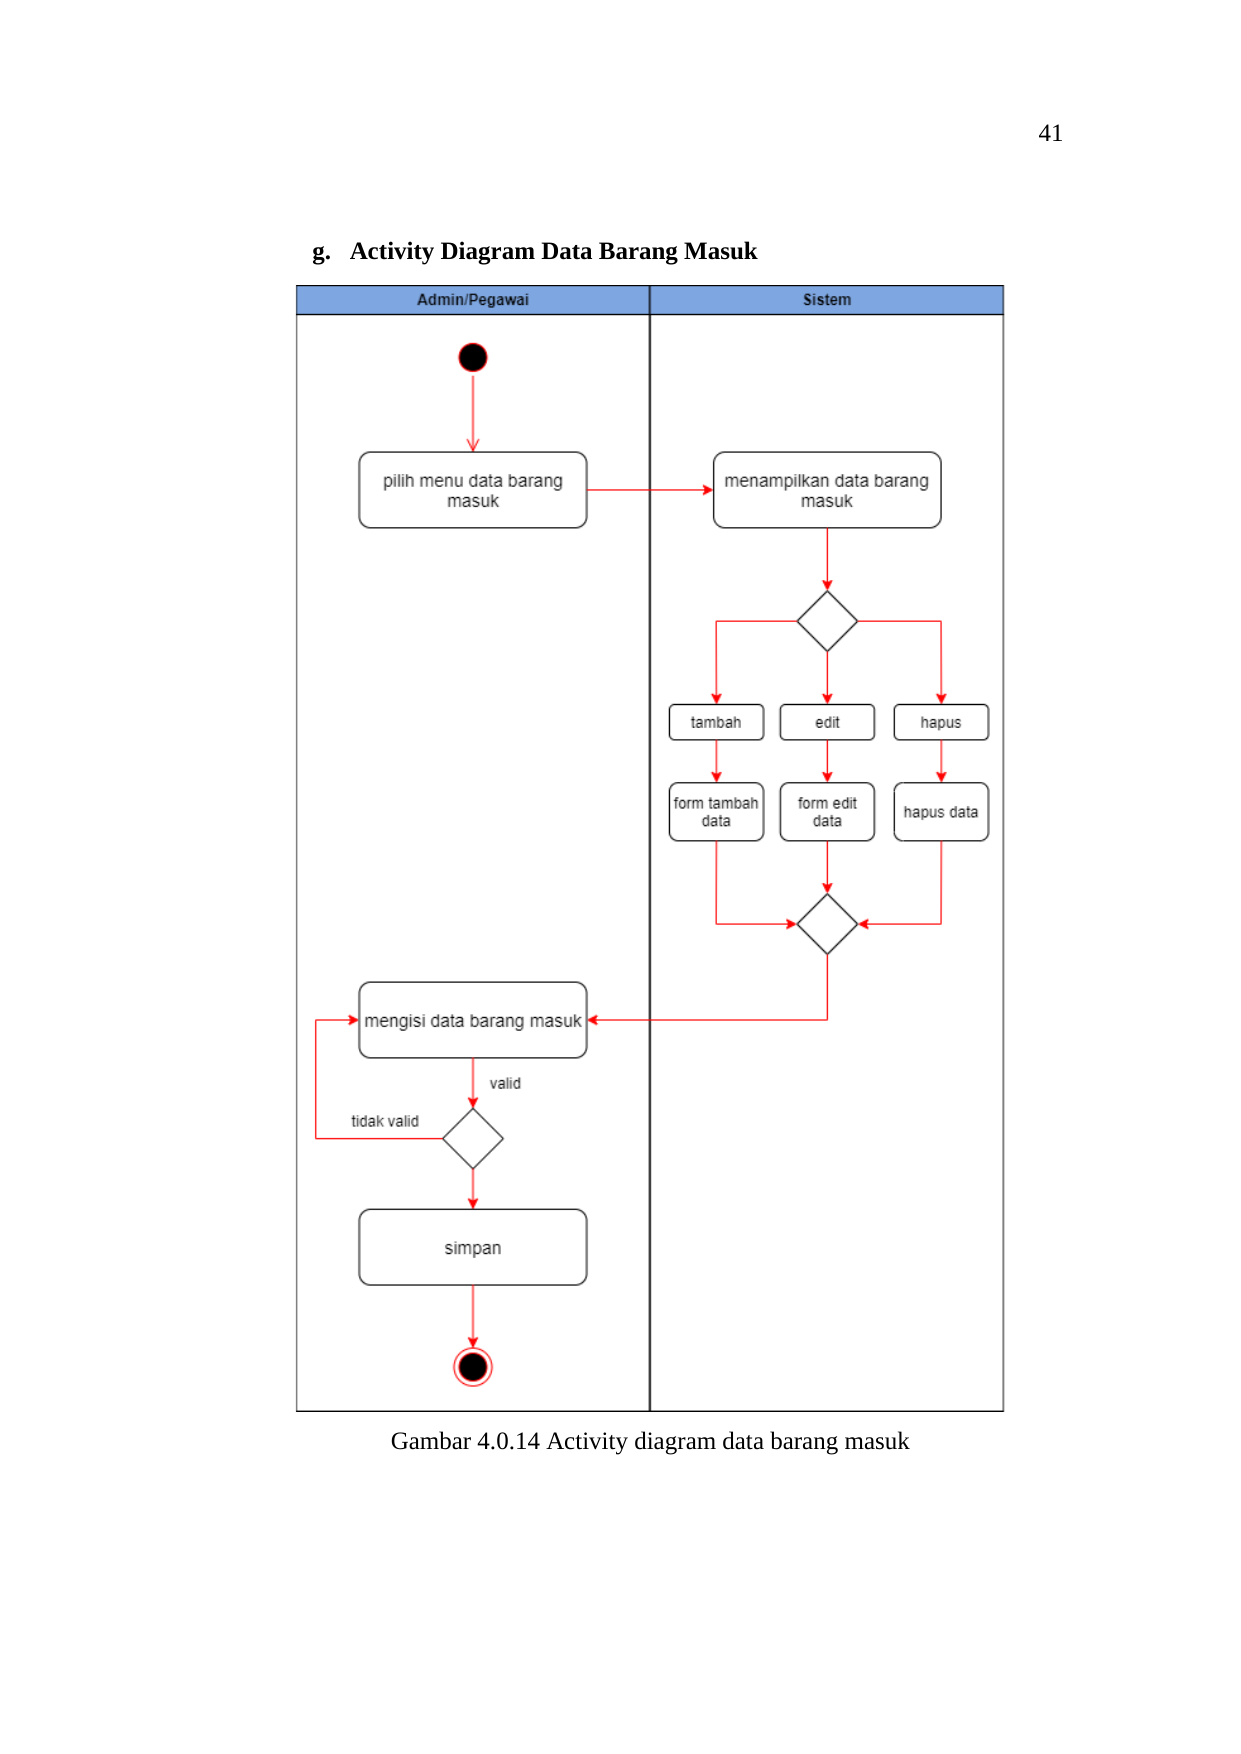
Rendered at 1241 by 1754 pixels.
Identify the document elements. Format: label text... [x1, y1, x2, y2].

picture [295, 285, 1005, 1412]
subtitle Activity Diagram Data Barang Masuk [312, 236, 1063, 265]
